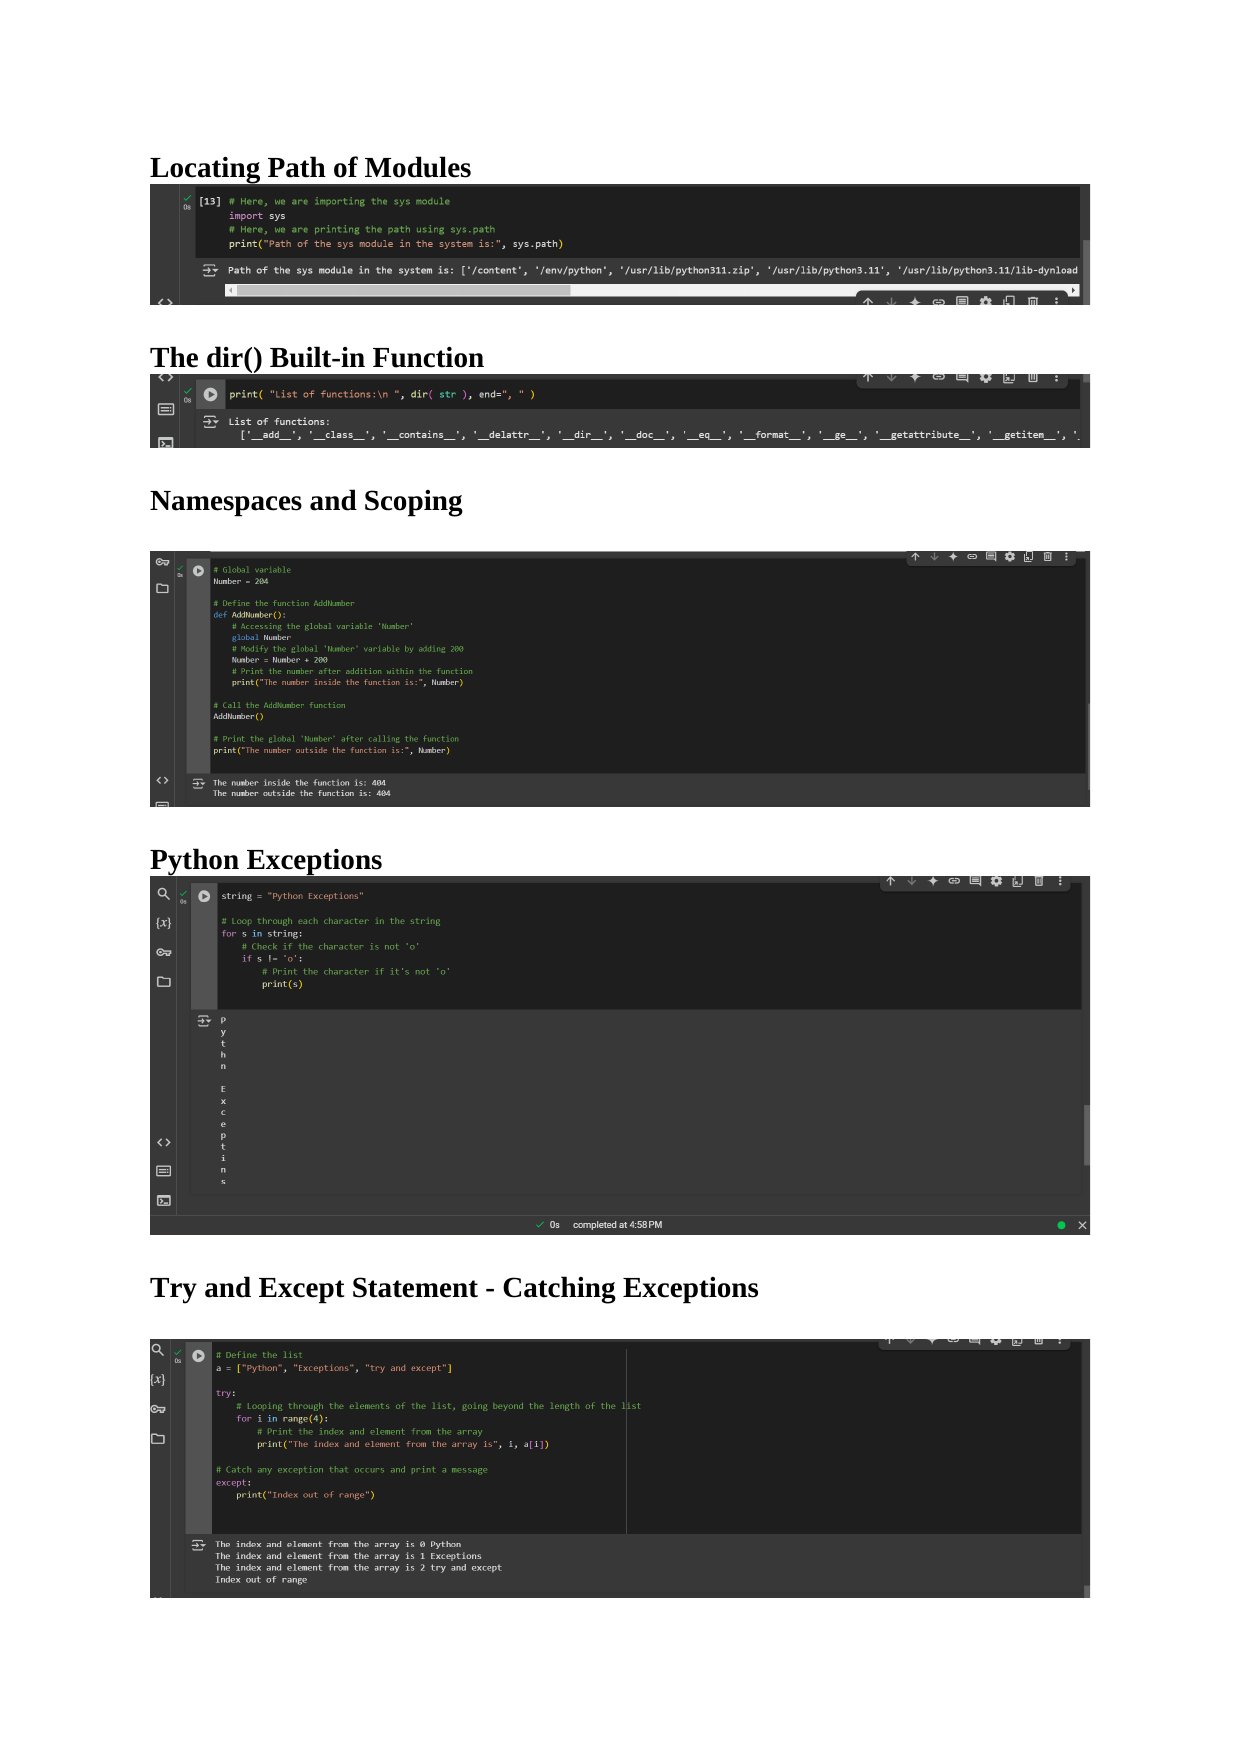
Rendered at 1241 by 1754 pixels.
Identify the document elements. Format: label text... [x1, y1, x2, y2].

picture [150, 1339, 1091, 1598]
text Locating Path of Modules [150, 150, 1090, 183]
text Python Exceptions [150, 842, 1090, 875]
picture [150, 184, 1091, 305]
text Try and Except Statement - Catching Exceptions [150, 1270, 1090, 1304]
picture [150, 876, 1091, 1235]
text Namespaces and Scoping [150, 483, 1090, 516]
picture [150, 374, 1091, 448]
text The dir() Built-in Function [150, 340, 1090, 373]
picture [150, 551, 1091, 807]
